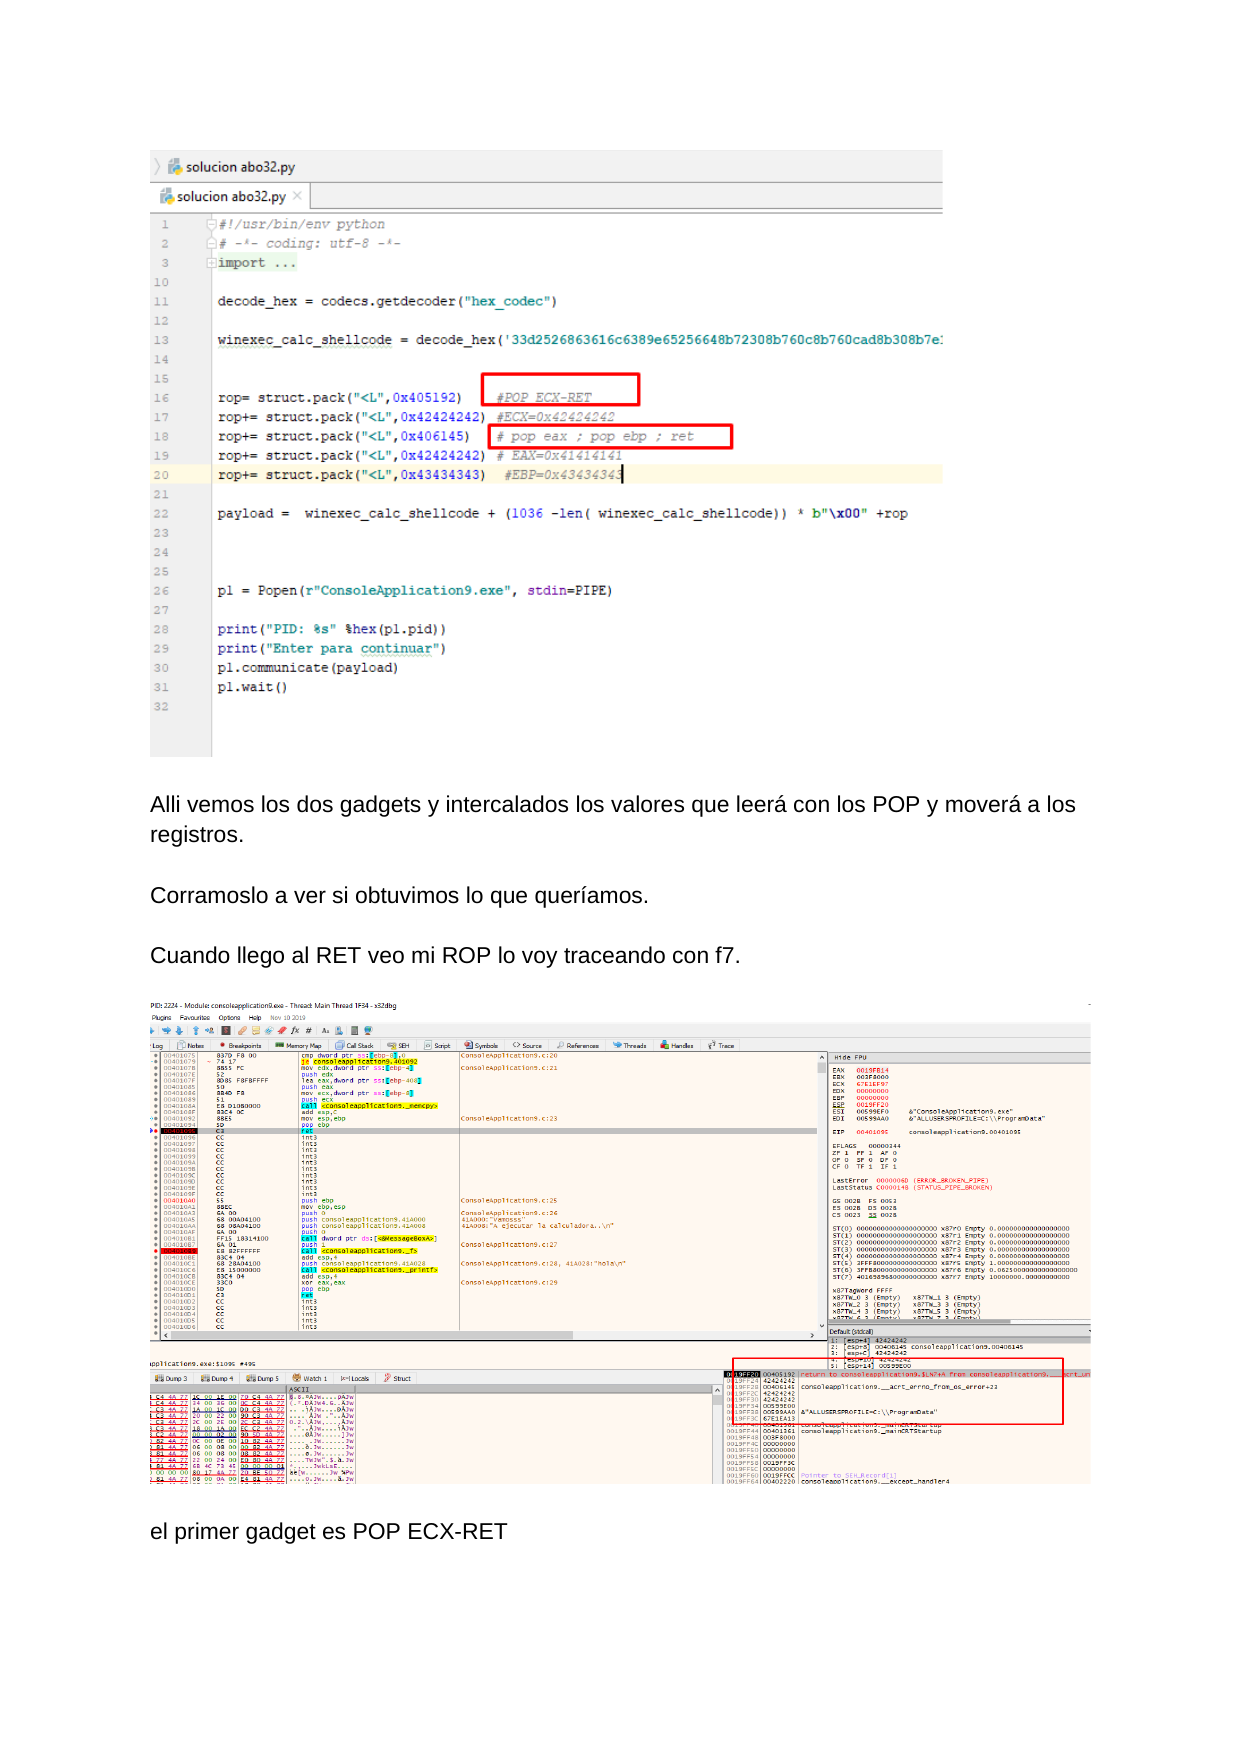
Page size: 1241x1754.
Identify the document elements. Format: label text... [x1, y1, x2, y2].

text Cuando llego al RET veo mi ROP lo voy traceando con f7. [150, 942, 1090, 968]
text Alli vemos los dos gadgets y intercalados los valores que leerá con los POP y moverá a los registros. [150, 791, 1090, 848]
text el primer gadget es POP ECX-RET [150, 1518, 1090, 1544]
text Corramoslo a ver si obtuvimos lo que queríamos. [150, 882, 1090, 908]
picture [150, 150, 943, 757]
picture [150, 1002, 1091, 1484]
